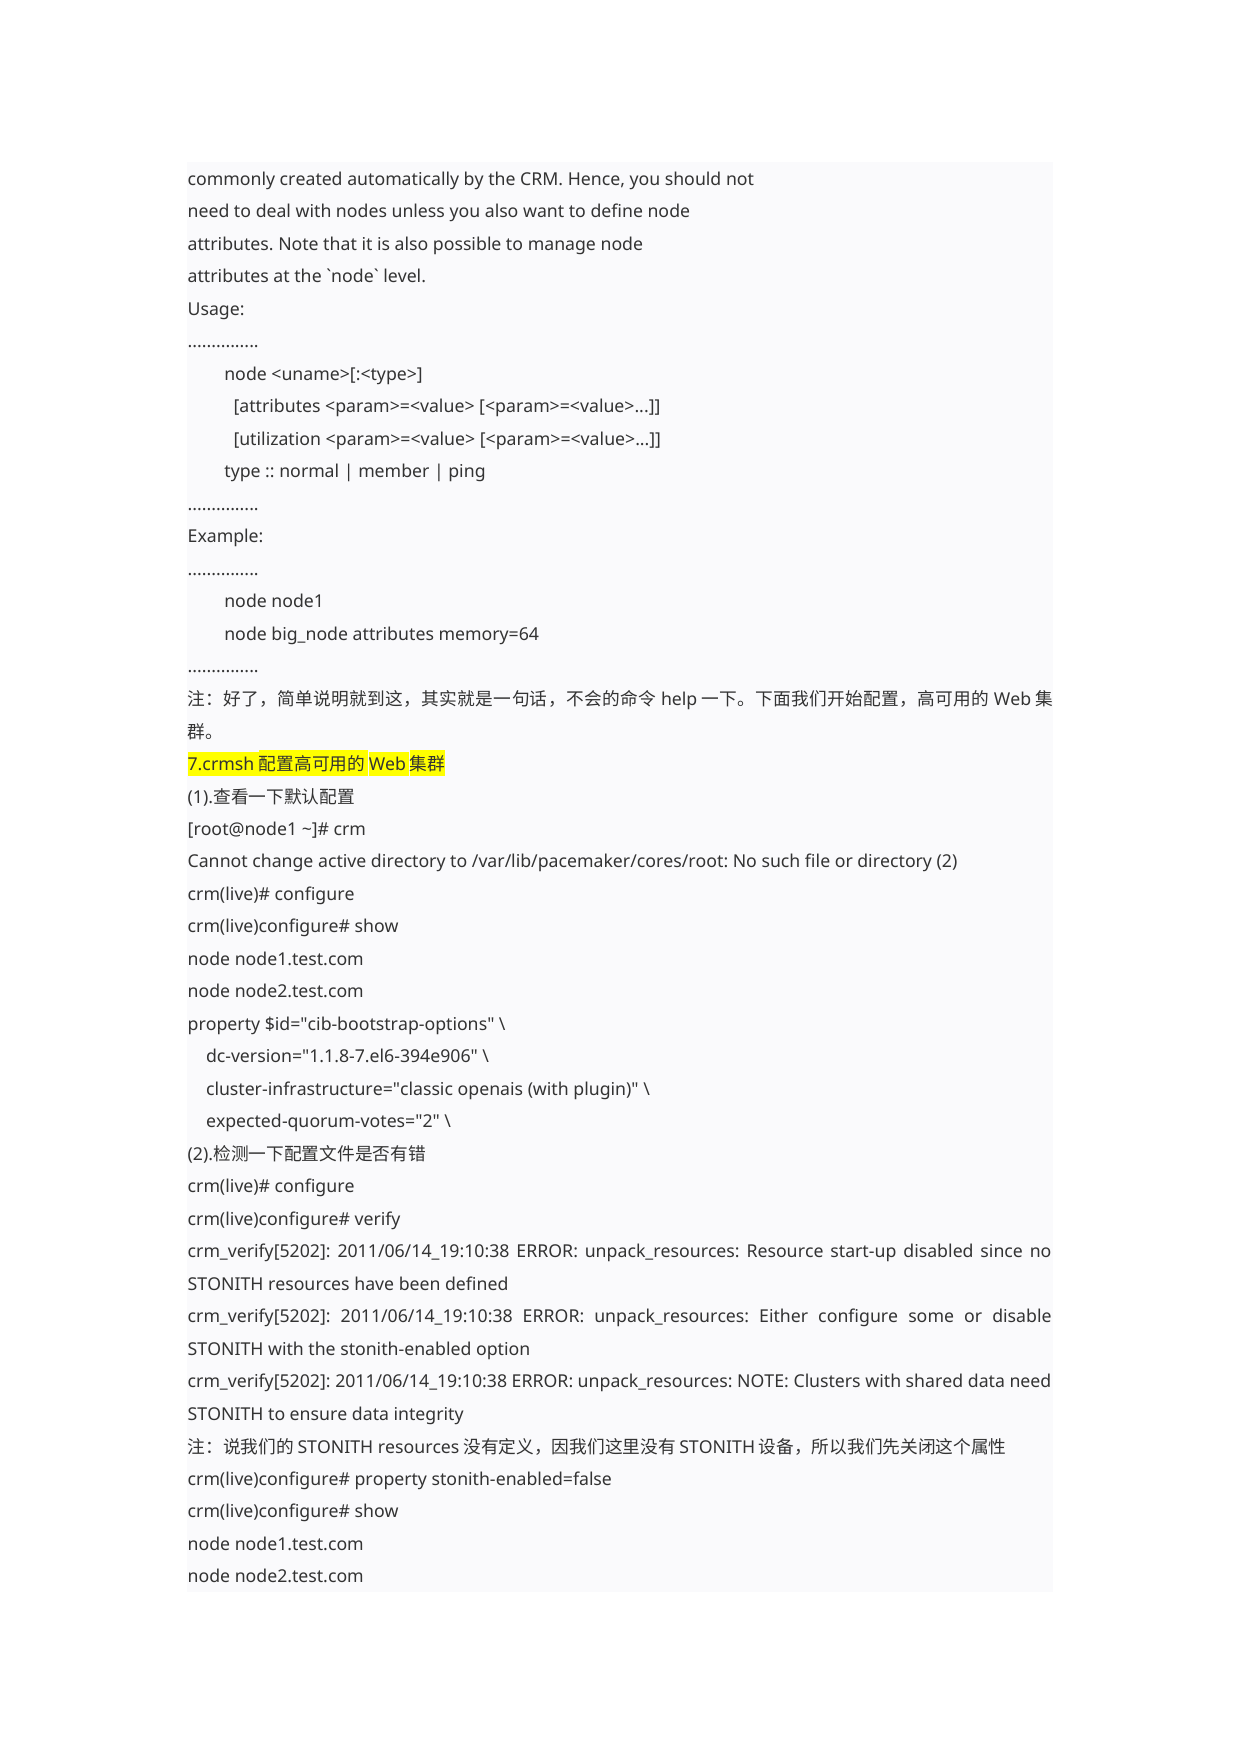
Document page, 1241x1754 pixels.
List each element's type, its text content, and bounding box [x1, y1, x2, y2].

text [187, 162, 1053, 747]
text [187, 1137, 1053, 1592]
text 7.crmsh 配置高可用的Web集群 (1).查看一下默认配置 [root@node1 ~]# crm Cannot change active directory to /var/lib/pacemaker/cores/root: No such file or directory (2) crm(live)# configure crm(live)configure# show node node1.test.com node node2.test.com property $id="cib-bootstrap-options" \ dc-version="1.1.8-7.el6-394e906" \ cluster-infrastructure="classic openais (with plugin)" \ expected-quorum-votes="2" \ [187, 747, 1053, 1137]
